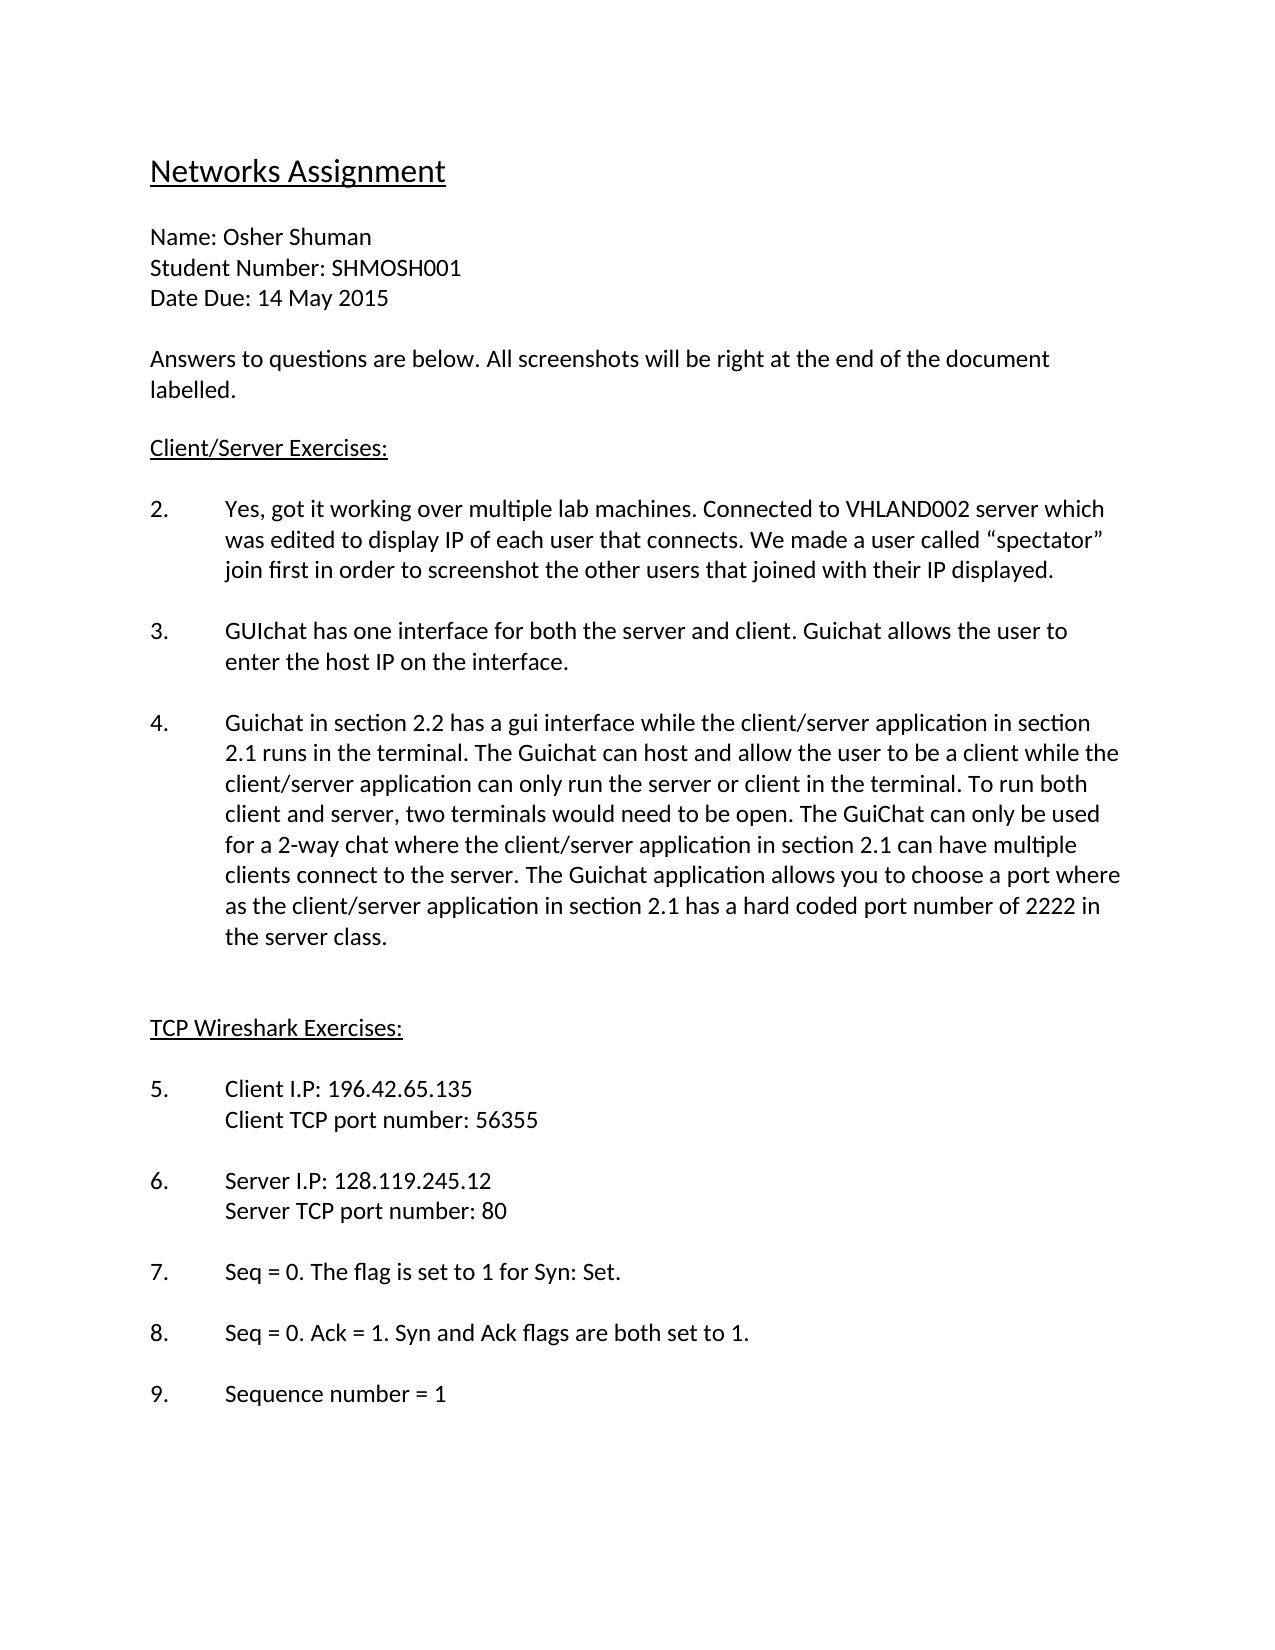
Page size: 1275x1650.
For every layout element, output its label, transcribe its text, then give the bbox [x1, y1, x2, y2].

text 7. Seq = 0. The flag is set to 1 for Syn: Set. [150, 1256, 1125, 1287]
text Client/Server Exercises: [150, 432, 1125, 463]
text 6. Server I.P: 128.119.245.12 [150, 1165, 1125, 1195]
text Networks Assignment [150, 150, 1125, 191]
text 9. Sequence number = 1 [150, 1378, 1125, 1409]
text 2. Yes, got it working over multiple lab machines. Connected to VHLAND002 server which was edited to display IP of each user that connects. We made a user called “spectator” join first in order to screenshot the other users that joined with their IP displayed. [150, 493, 1125, 585]
text 8. Seq = 0. Ack = 1. Syn and Ack flags are both set to 1. [150, 1317, 1125, 1348]
text Name: Osher Shuman [150, 221, 1125, 252]
text TCP Wireshark Exercises: [150, 1012, 1125, 1043]
text Server TCP port number: 80 [150, 1195, 1125, 1226]
text 3. GUIchat has one interface for both the server and client. Guichat allows the user to enter the host IP on the interface. [150, 616, 1125, 677]
text Client TCP port number: 56355 [150, 1104, 1125, 1134]
text Student Number: SHMOSH001 [150, 252, 1125, 282]
text 5. Client I.P: 196.42.65.135 [150, 1073, 1125, 1104]
text Date Due: 14 May 2015 [150, 282, 1125, 313]
text 4. Guichat in section 2.2 has a gui interface while the client/server application in section 2.1 runs in the terminal. The Guichat can host and allow the user to be a client while the client/server application can only run the server or client in the terminal. To run both client and server, two terminals would need to be open. The GuiChat can only be used for a 2-way chat where the client/server application in section 2.1 can have multiple clients connect to the server. The Guichat application allows you to choose a port where as the client/server application in section 2.1 has a hard coded port number of 2222 in the server class. [150, 707, 1125, 951]
text Answers to questions are below. All screenshots will be right at the end of the document labelled. [150, 343, 1125, 404]
